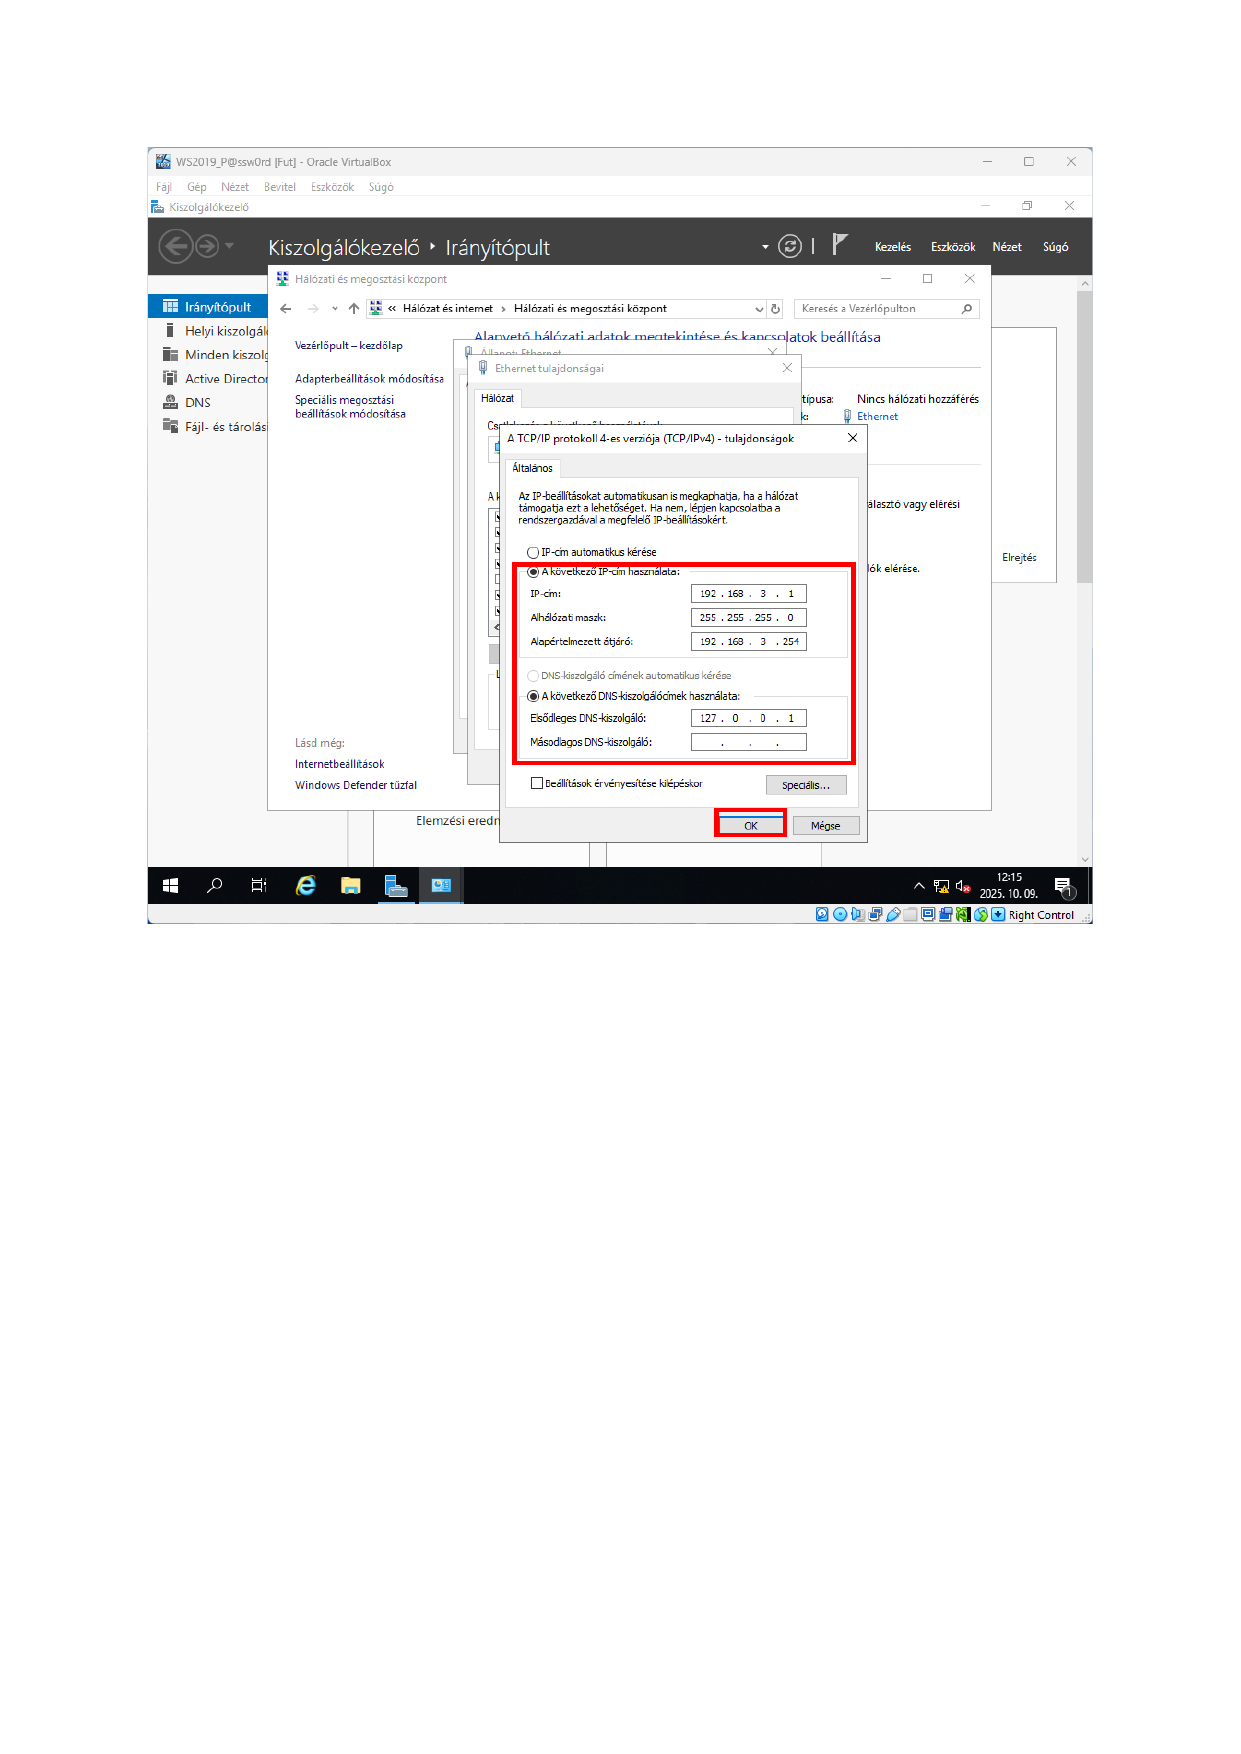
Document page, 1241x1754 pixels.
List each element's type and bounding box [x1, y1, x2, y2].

picture [147, 147, 1093, 924]
